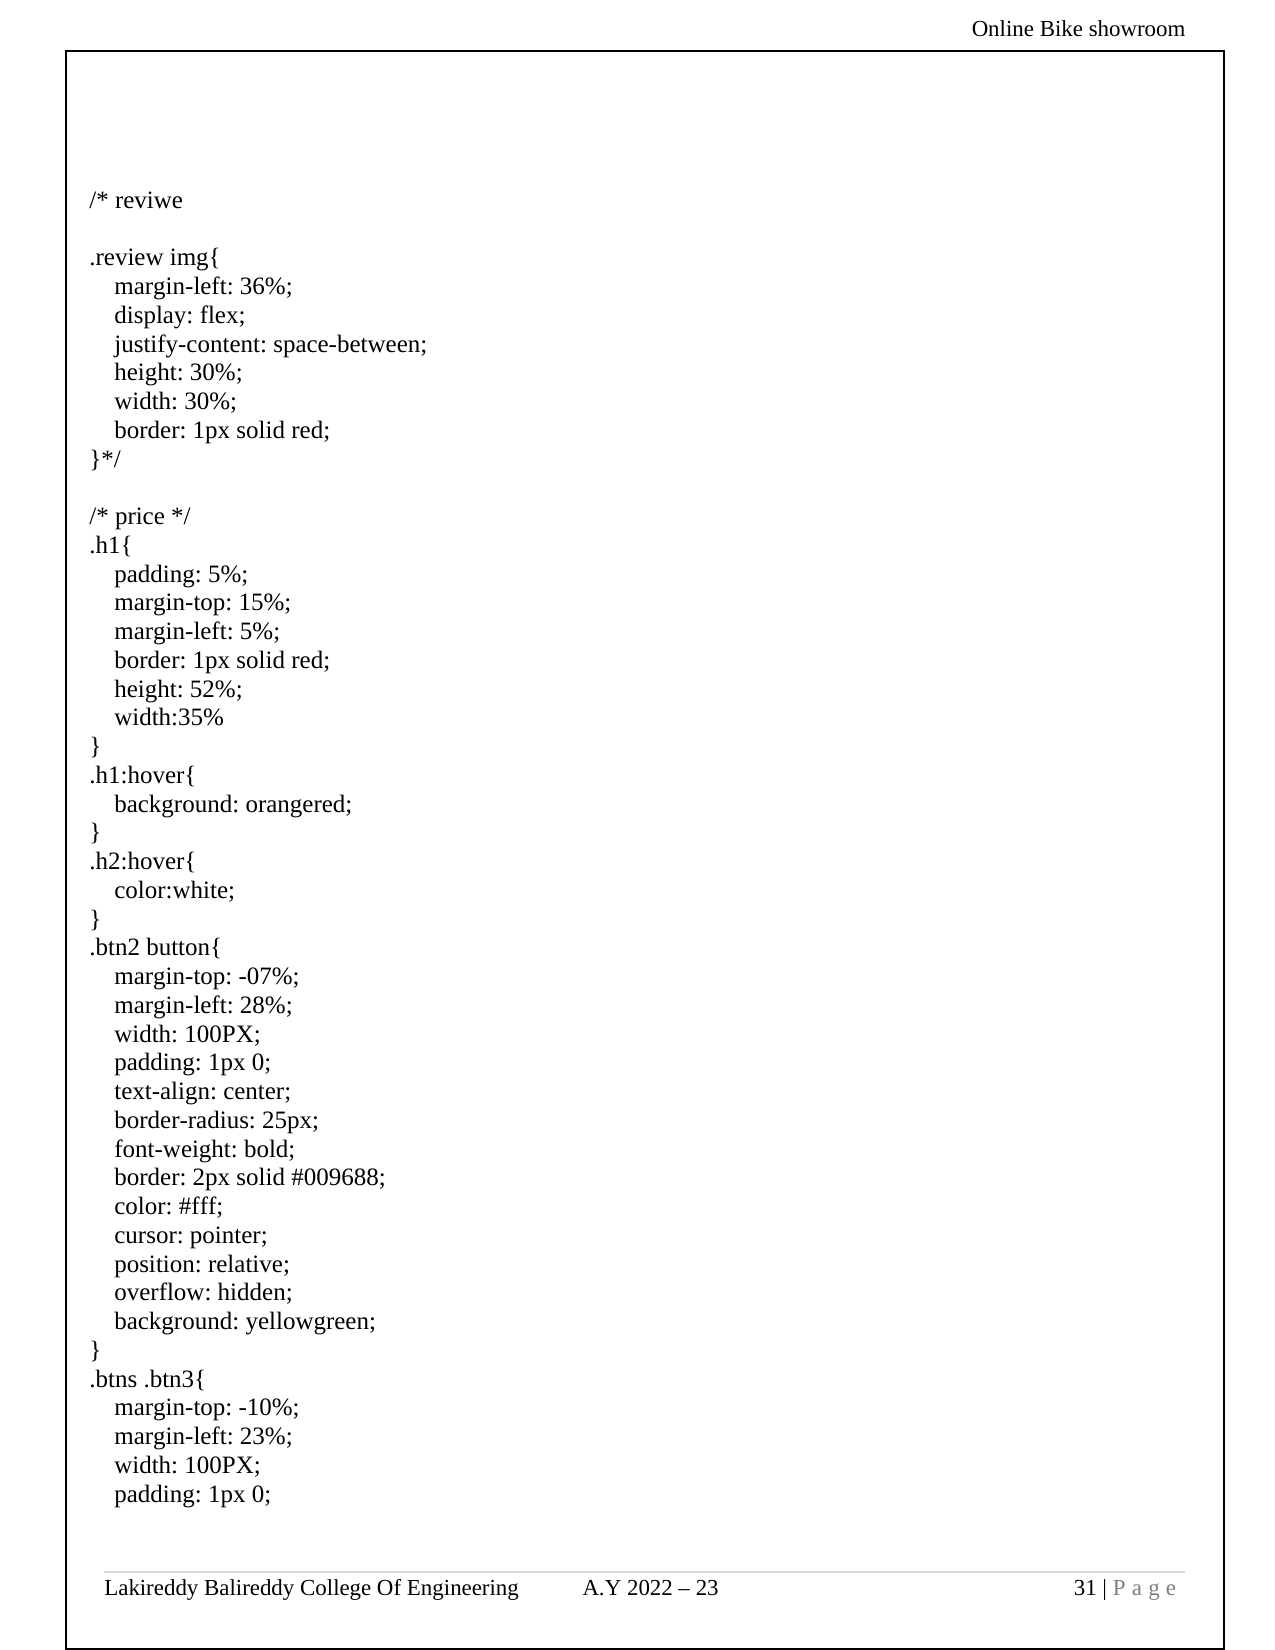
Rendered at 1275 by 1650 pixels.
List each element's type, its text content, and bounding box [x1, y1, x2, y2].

text padding: 5%; [89, 559, 1185, 587]
text border: 2px solid #009688; [89, 1162, 1185, 1191]
text margin-left: 36%; [89, 271, 1185, 300]
text } [89, 904, 1185, 932]
text font-weight: bold; [89, 1134, 1185, 1162]
text margin-top: -10%; [89, 1392, 1185, 1421]
text margin-left: 28%; [89, 990, 1185, 1019]
text } [89, 817, 1185, 846]
text color: #fff; [89, 1191, 1185, 1220]
text position: relative; [89, 1249, 1185, 1277]
text } [89, 731, 1185, 760]
text overflow: hidden; [89, 1277, 1185, 1306]
text .btn2 button{ [89, 932, 1185, 961]
text margin-top: -07%; [89, 961, 1185, 990]
text text-align: center; [89, 1076, 1185, 1105]
text /* price */ [89, 501, 1185, 530]
text padding: 1px 0; [89, 1047, 1185, 1076]
text background: yellowgreen; [89, 1306, 1185, 1335]
text margin-left: 5%; [89, 616, 1185, 645]
text }*/ [89, 444, 1185, 472]
text border-radius: 25px; [89, 1105, 1185, 1134]
text height: 30%; [89, 357, 1185, 386]
text .h1{ [89, 530, 1185, 559]
text display: flex; [89, 300, 1185, 329]
text width: 30%; [89, 386, 1185, 415]
text border: 1px solid red; [89, 415, 1185, 444]
text width:35% [89, 702, 1185, 731]
text color:white; [89, 875, 1185, 904]
text width: 100PX; [89, 1450, 1185, 1479]
text margin-left: 23%; [89, 1421, 1185, 1450]
text height: 52%; [89, 674, 1185, 702]
text .h1:hover{ [89, 760, 1185, 789]
text /* reviwe [89, 185, 1185, 214]
text } [89, 1335, 1185, 1364]
text padding: 1px 0; [89, 1479, 1185, 1507]
text justify-content: space-between; [89, 329, 1185, 357]
text .review img{ [89, 242, 1185, 271]
text margin-top: 15%; [89, 587, 1185, 616]
text cursor: pointer; [89, 1220, 1185, 1249]
text border: 1px solid red; [89, 645, 1185, 674]
text .h2:hover{ [89, 846, 1185, 875]
text .btns .btn3{ [89, 1364, 1185, 1392]
text background: orangered; [89, 789, 1185, 817]
text width: 100PX; [89, 1019, 1185, 1047]
